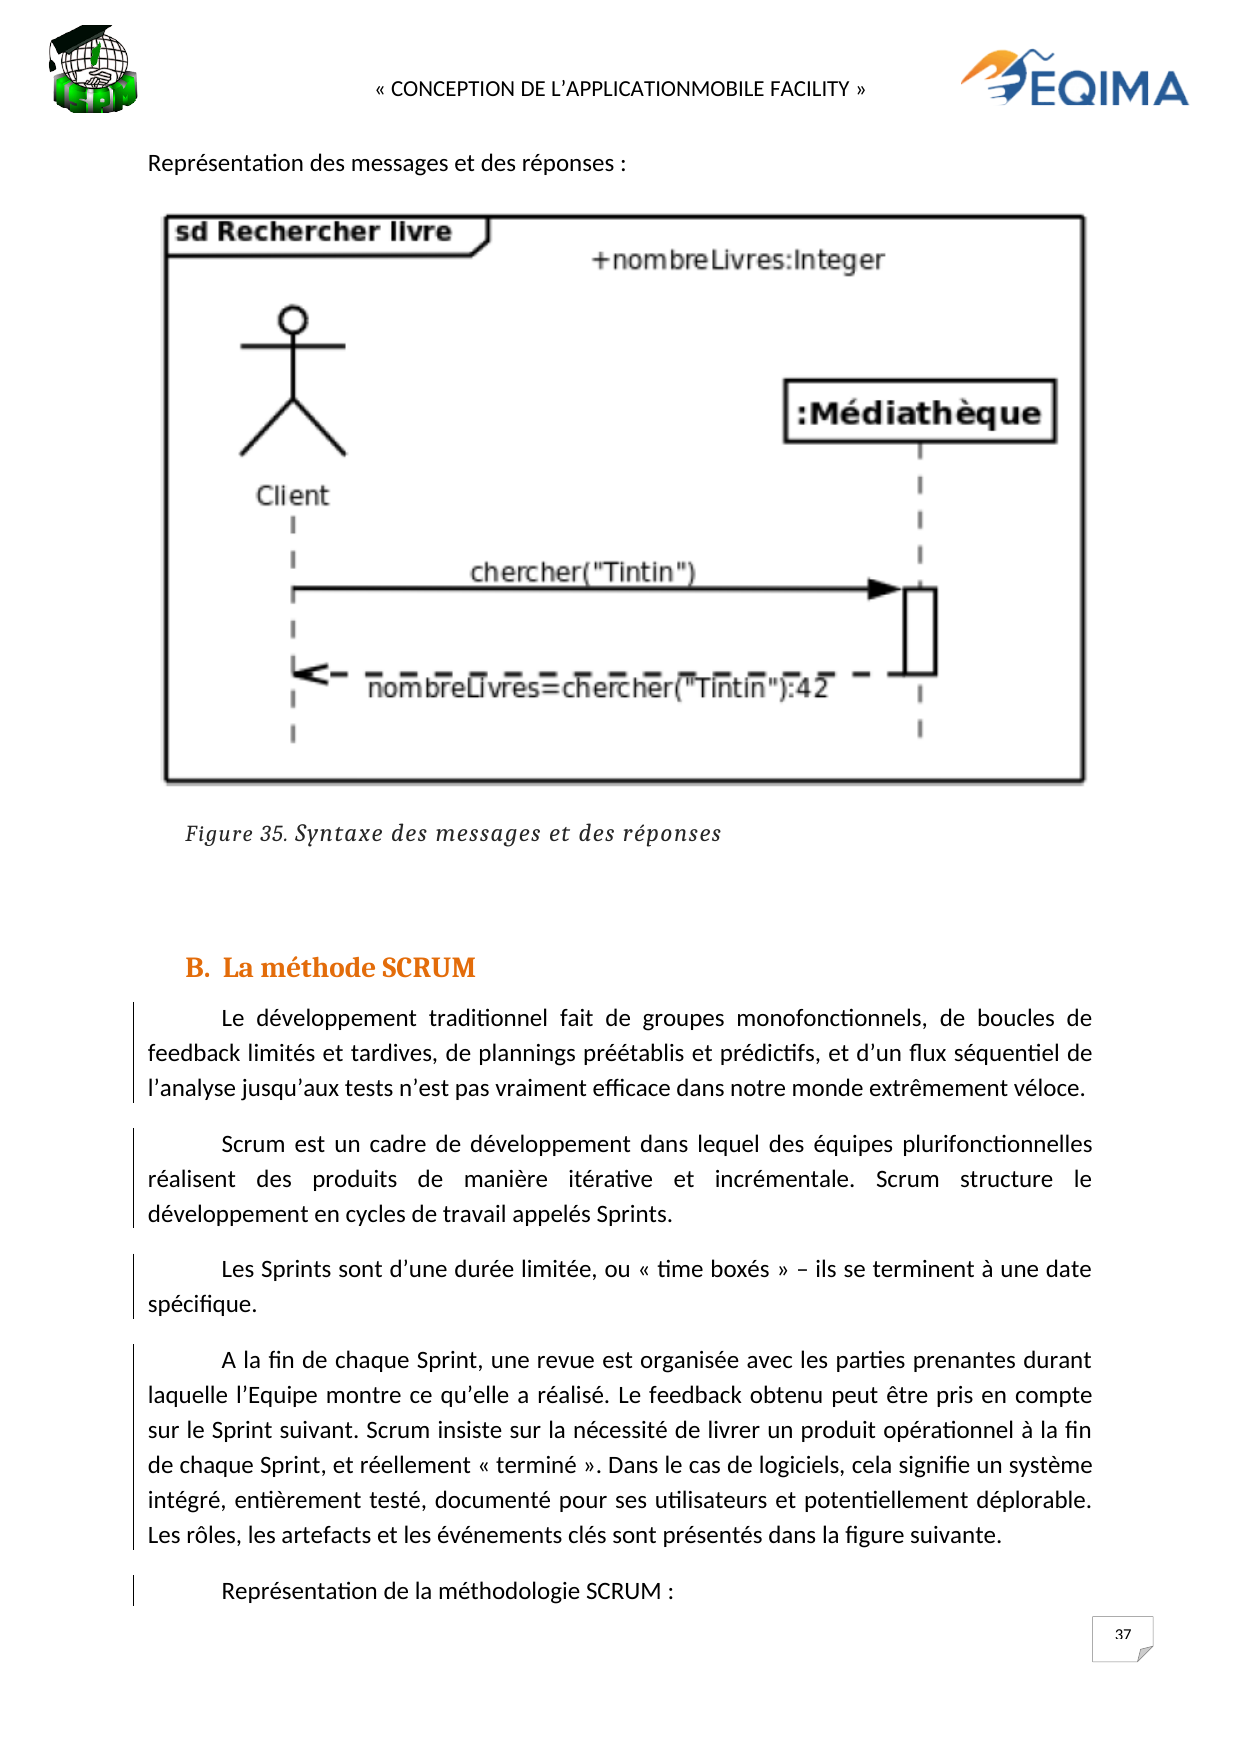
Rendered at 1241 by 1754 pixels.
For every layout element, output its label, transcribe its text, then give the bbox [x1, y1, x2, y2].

subtitle La méthode SCRUM [185, 951, 1093, 984]
text Représentation des messages et des réponses : [148, 148, 1093, 178]
text Le développement traditionnel fait de groupes monofonctionnels, de boucles de feedback limités et tardives, de plannings préétablis et prédictifs, et d’un flux séquentiel de l’analyse jusqu’aux tests n’est pas vraiment efficace dans notre monde extrêmement véloce. [148, 1002, 1093, 1102]
text Représentation de la méthodologie SCRUM : [148, 1575, 1093, 1606]
picture [961, 48, 1191, 105]
picture [48, 25, 138, 113]
picture [147, 203, 1092, 794]
text Les Sprints sont d’une durée limitée, ou « time boxés » – ils se terminent à une date spécifique. [148, 1254, 1093, 1319]
subtitle Syntaxe des messages et des réponses [185, 819, 1093, 848]
text Scrum est un cadre de développement dans lequel des équipes plurifonctionnelles réalisent des produits de manière itérative et incrémentale. Scrum structure le développement en cycles de travail appelés Sprints. [148, 1128, 1093, 1228]
text A la fin de chaque Sprint, une revue est organisée avec les parties prenantes durant laquelle l’Equipe montre ce qu’elle a réalisé. Le feedback obtenu peut être pris en compte sur le Sprint suivant. Scrum insiste sur la nécessité de livrer un produit opérationnel à la fin de chaque Sprint, et réellement « terminé ». Dans le cas de logiciels, cela signifie un système intégré, entièrement testé, documenté pour ses utilisateurs et potentiellement déplorable. Les rôles, les artefacts et les événements clés sont présentés dans la figure suivante. [148, 1344, 1093, 1550]
